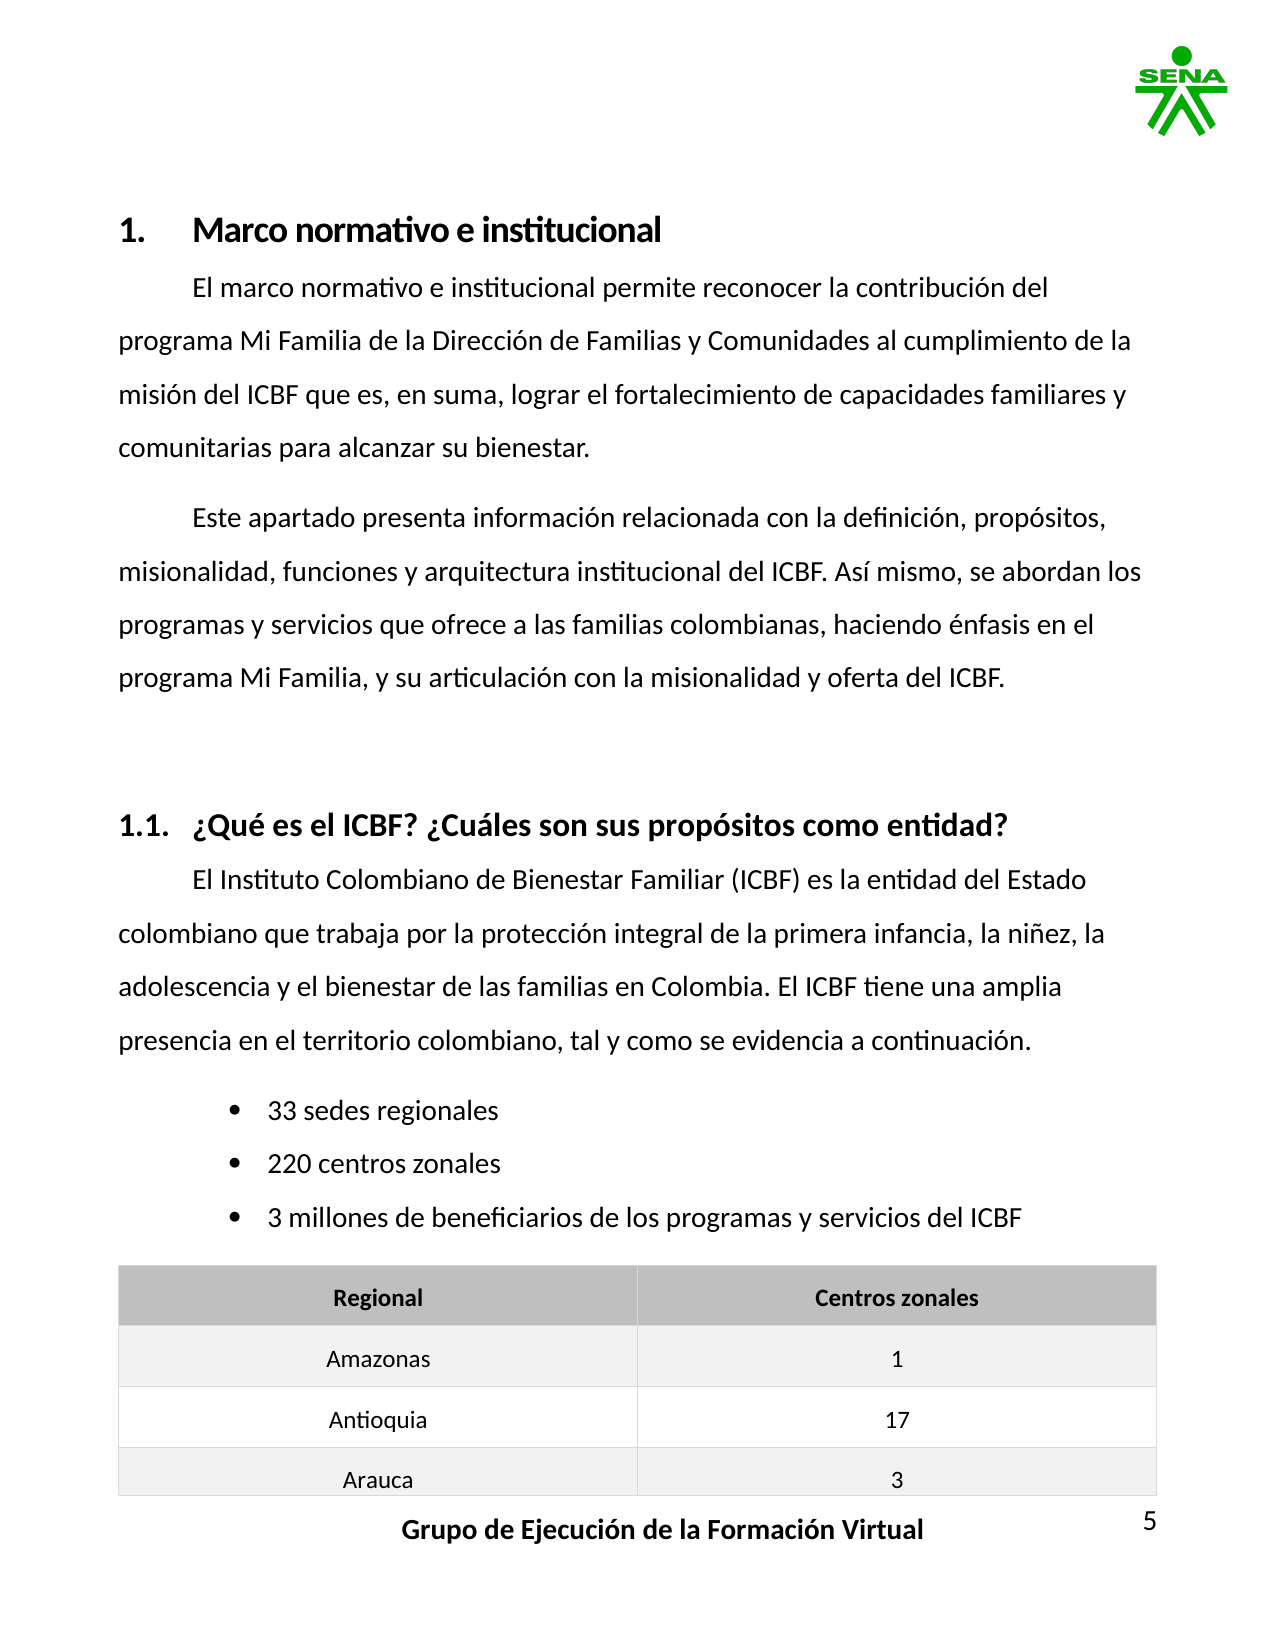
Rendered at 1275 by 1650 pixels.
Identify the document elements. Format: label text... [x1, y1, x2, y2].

list 33 sedes regionales [229, 1092, 1157, 1127]
table_cell 1 [638, 1326, 1156, 1386]
text El marco normativo e institucional permite reconocer la contribución del programa Mi Familia de la Dirección de Familias y Comunidades al cumplimiento de la misión del ICBF que es, en suma, lograr el fortalecimiento de capacidades familiares y comunitarias para alcanzar su bienestar. [118, 269, 1157, 465]
text El Instituto Colombiano de Bienestar Familiar (ICBF) es la entidad del Estado colombiano que trabaja por la protección integral de la primera infancia, la niñez, la adolescencia y el bienestar de las familias en Colombia. El ICBF tiene una amplia presencia en el territorio colombiano, tal y como se evidencia a continuación. [118, 861, 1157, 1057]
table_cell Amazonas [119, 1326, 637, 1386]
table_header Centros zonales [638, 1266, 1156, 1325]
list 3 millones de beneficiarios de los programas y servicios del ICBF [229, 1199, 1157, 1234]
table_cell Arauca [119, 1448, 637, 1495]
text Este apartado presenta información relacionada con la definición, propósitos, misionalidad, funciones y arquitectura institucional del ICBF. Así mismo, se abordan los programas y servicios que ofrece a las familias colombianas, haciendo énfasis en el programa Mi Familia, y su articulación con la misionalidad y oferta del ICBF. [118, 499, 1157, 695]
table_cell Antioquia [119, 1387, 637, 1447]
table_cell 3 [638, 1448, 1156, 1495]
subtitle ¿Qué es el ICBF? ¿Cuáles son sus propósitos como entidad? [118, 804, 1157, 845]
picture [1135, 46, 1228, 136]
table_header Regional [119, 1266, 637, 1325]
table_cell 17 [638, 1387, 1156, 1447]
list 220 centros zonales [229, 1145, 1157, 1181]
subtitle Marco normativo e institucional [118, 206, 1157, 252]
